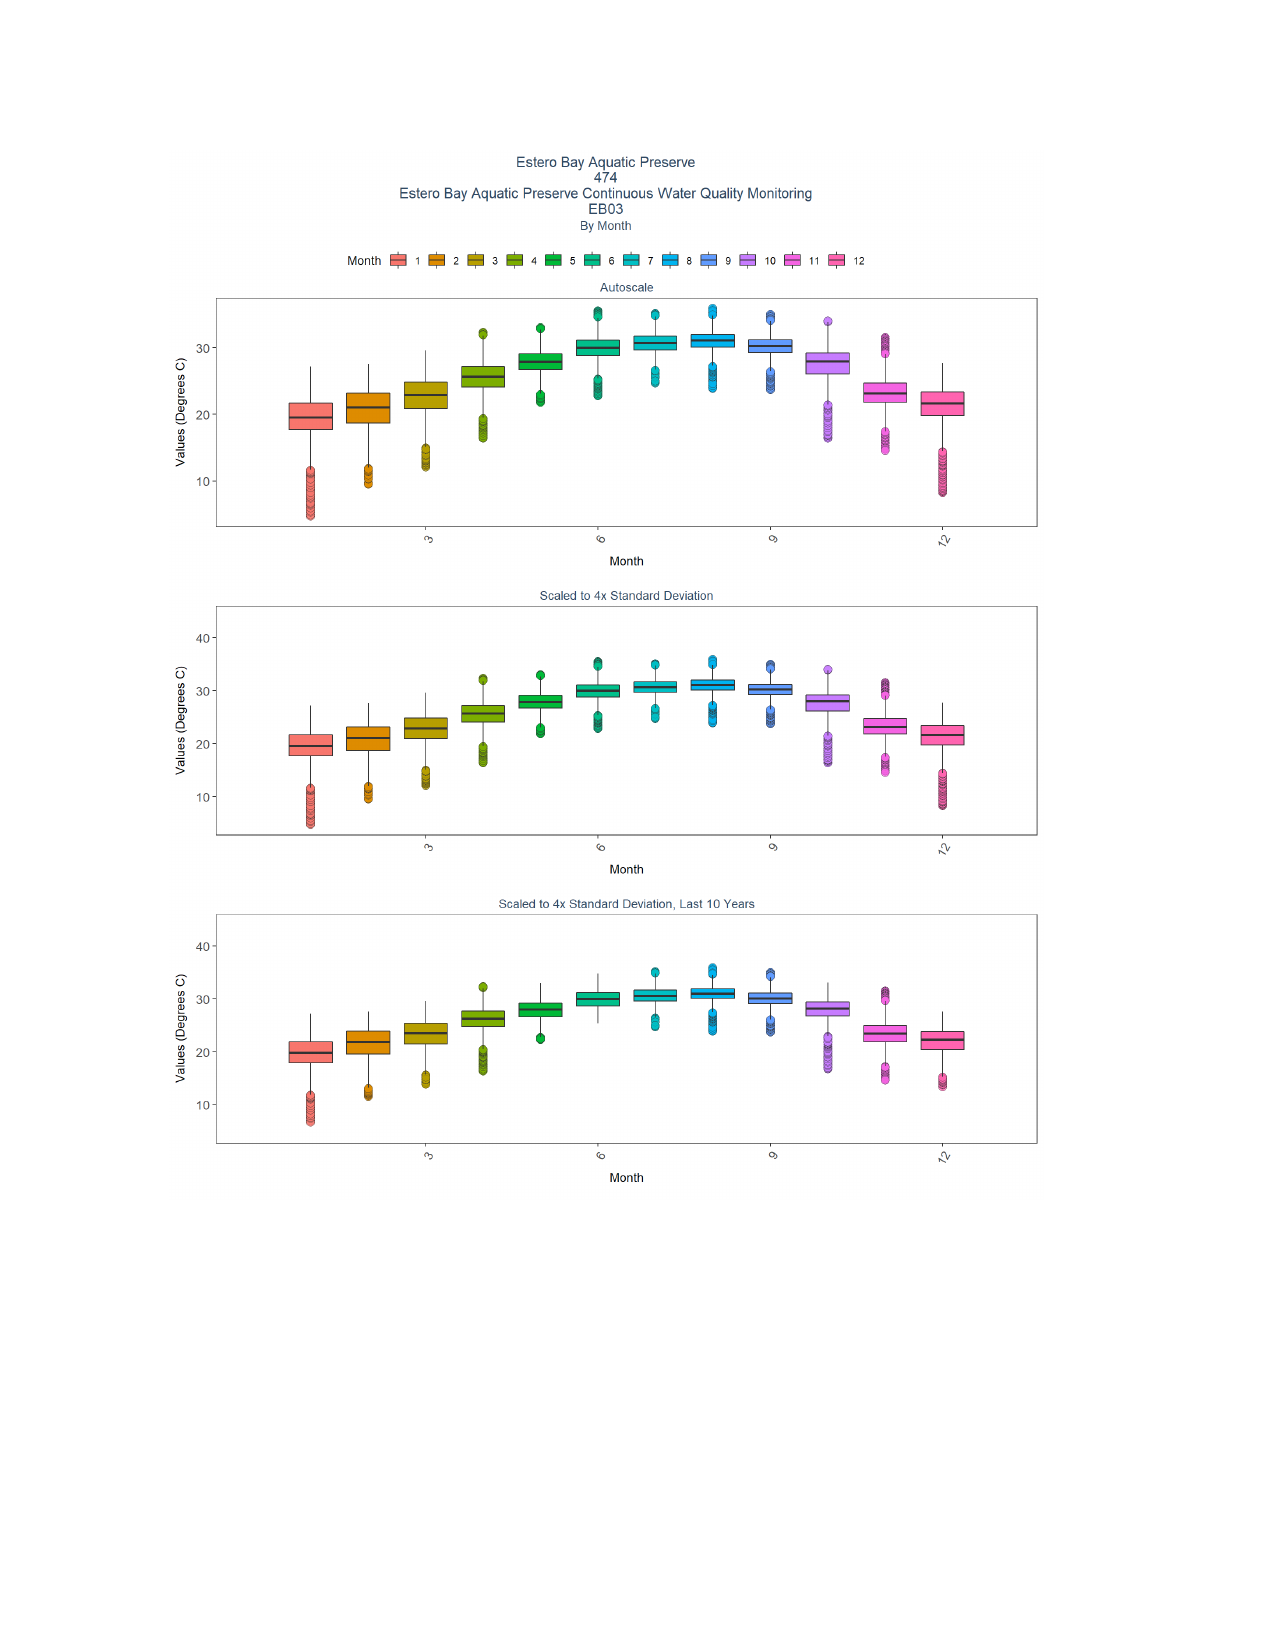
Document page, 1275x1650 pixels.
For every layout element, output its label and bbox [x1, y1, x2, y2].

picture [168, 150, 1044, 1200]
